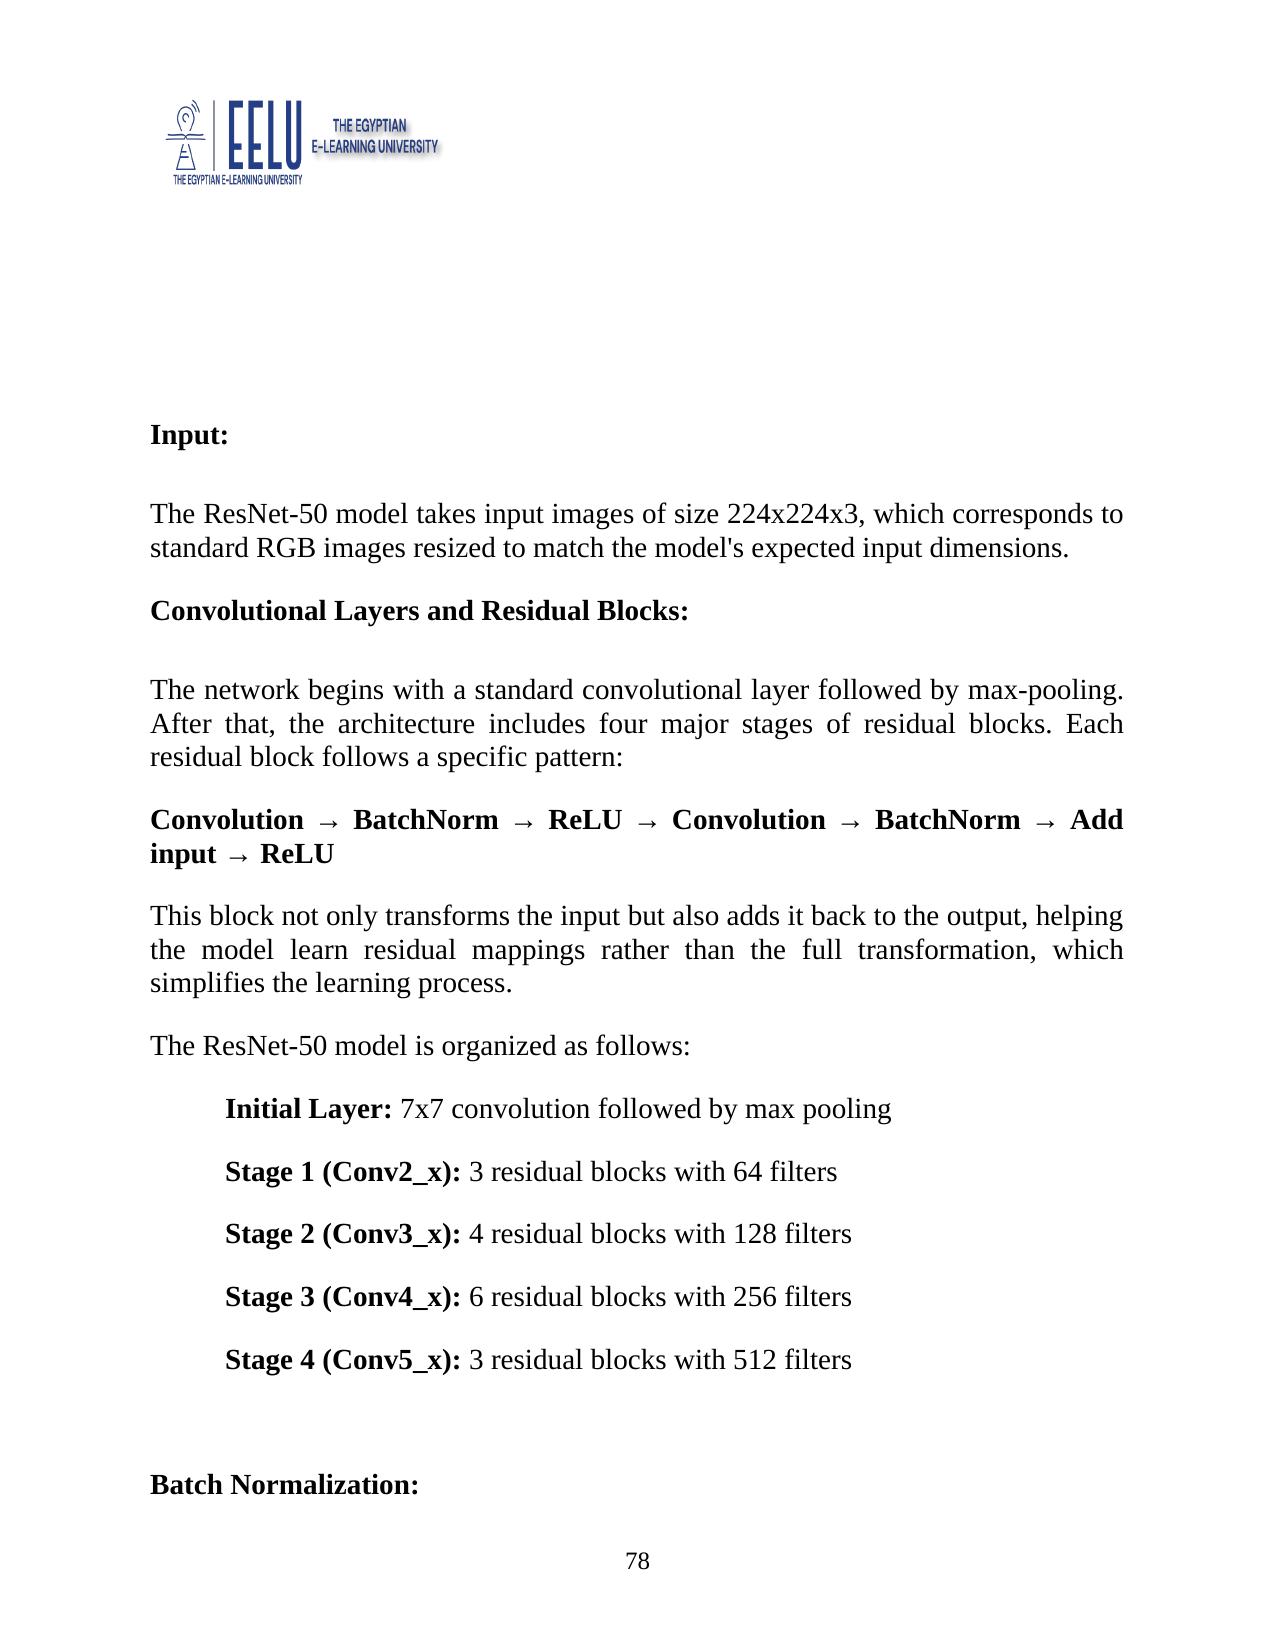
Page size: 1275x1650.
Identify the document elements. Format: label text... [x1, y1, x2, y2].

text Initial Layer: 7x7 convolution followed by max pooling [225, 1091, 1125, 1124]
text Stage 3 (Conv4_x): 6 residual blocks with 256 filters [225, 1279, 1125, 1313]
text Convolution → BatchNorm → ReLU → Convolution → BatchNorm → Add input → ReLU [150, 802, 1125, 869]
text Stage 4 (Conv5_x): 3 residual blocks with 512 filters [225, 1342, 1125, 1375]
text Convolutional Layers and Residual Blocks: [150, 593, 1125, 626]
picture [150, 75, 444, 188]
text The ResNet-50 model takes input images of size 224x224x3, which corresponds to standard RGB images resized to match the model's expected input dimensions. [150, 497, 1125, 564]
text The network begins with a standard convolutional layer followed by max-pooling. After that, the architecture includes four major stages of residual blocks. Each residual block follows a specific pattern: [150, 672, 1125, 773]
text Stage 2 (Conv3_x): 4 residual blocks with 128 filters [225, 1216, 1125, 1250]
text The ResNet-50 model is organized as follows: [150, 1028, 1125, 1062]
text Batch Normalization: [150, 1467, 1125, 1501]
text Stage 1 (Conv2_x): 3 residual blocks with 64 filters [225, 1154, 1125, 1187]
text Input: [150, 417, 1125, 451]
text This block not only transforms the input but also adds it back to the output, helping the model learn residual mappings rather than the full transformation, which simplifies the learning process. [150, 898, 1125, 999]
